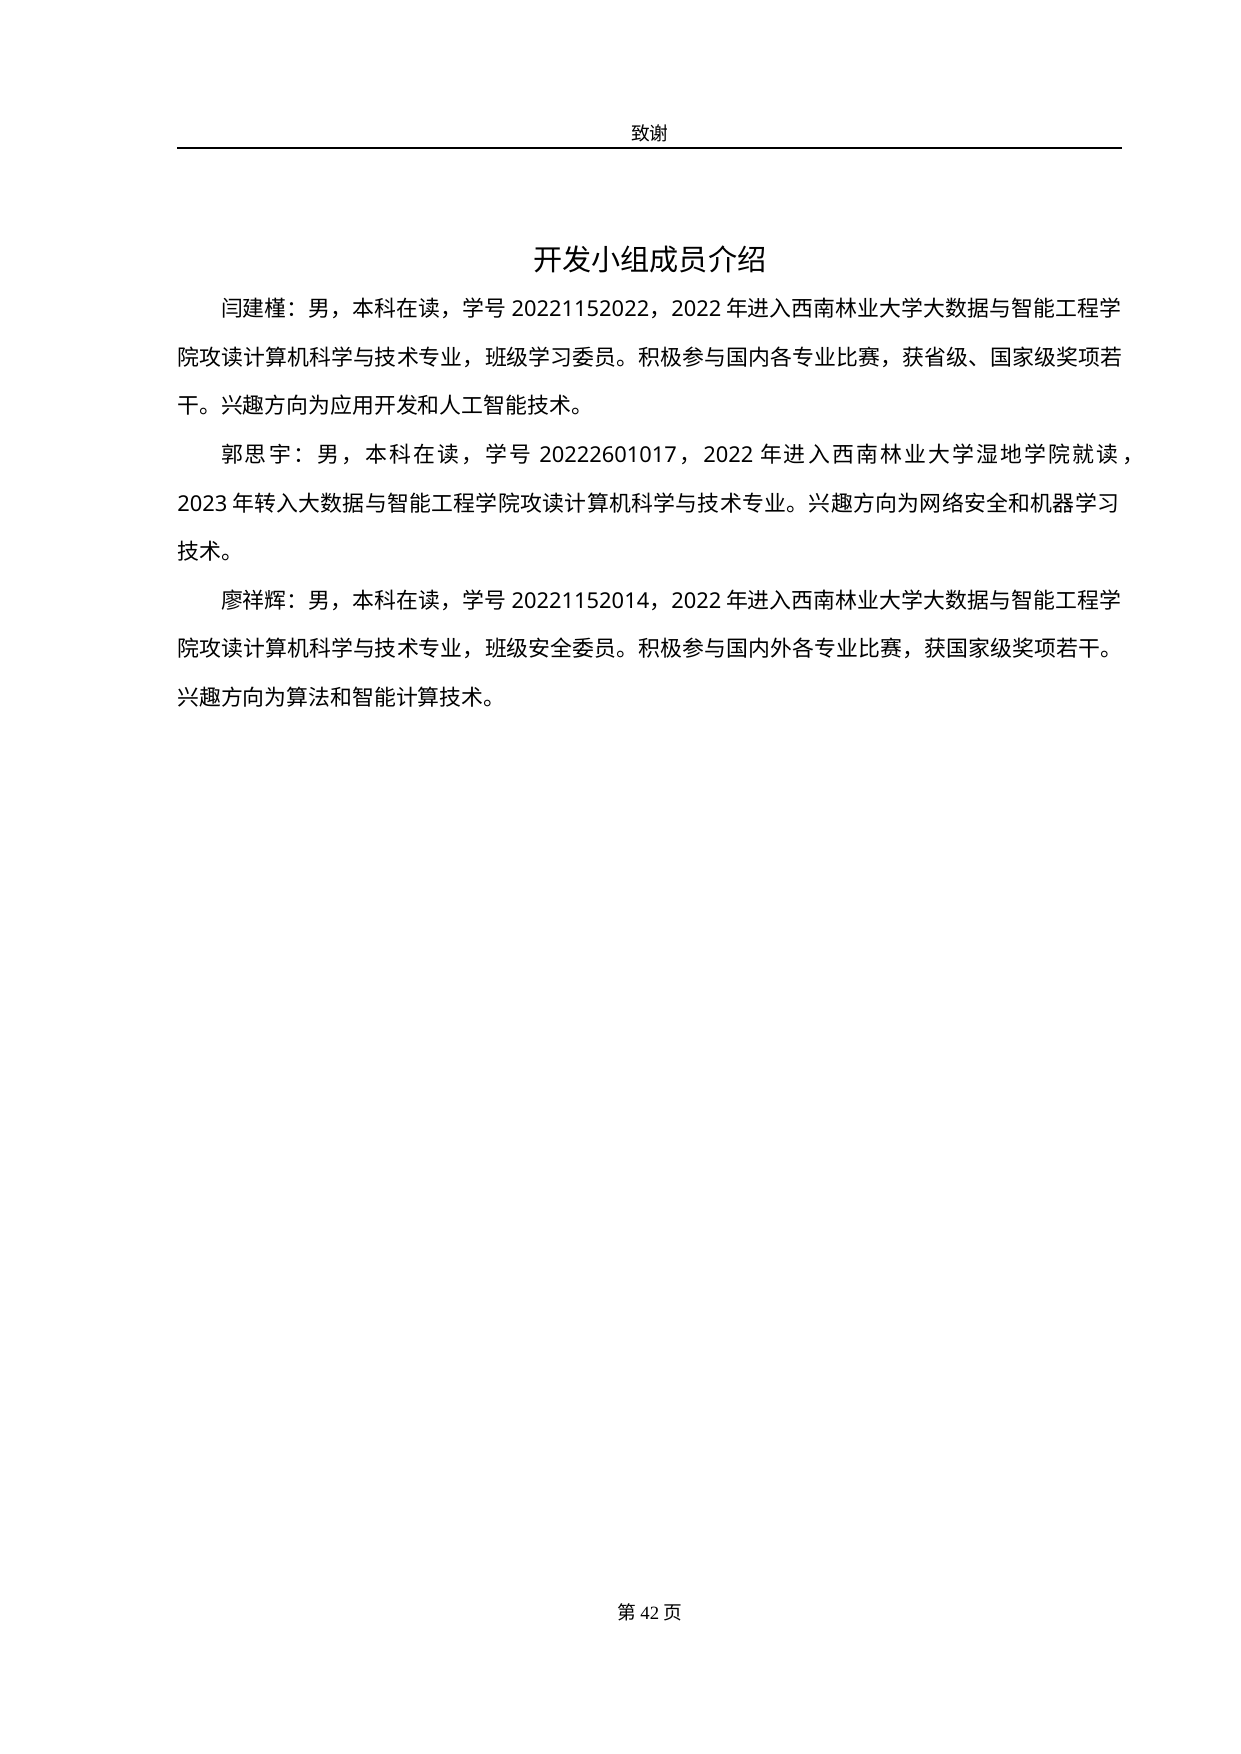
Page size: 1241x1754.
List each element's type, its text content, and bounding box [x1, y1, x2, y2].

text 闫建槿：男，本科在读，学号20221152022，2022年进入西南林业大学大数据与智能工程学院攻读计算机科学与技术专业，班级学习委员。积极参与国内各专业比赛，获省级、国家级奖项若干。兴趣方向为应用开发和人工智能技术。 [177, 291, 1122, 421]
text 廖祥辉：男，本科在读，学号20221152014，2022年进入西南林业大学大数据与智能工程学院攻读计算机科学与技术专业，班级安全委员。积极参与国内外各专业比赛，获国家级奖项若干。兴趣方向为算法和智能计算技术。 [177, 582, 1122, 712]
text 郭思宇：男，本科在读，学号20222601017，2022年进入西南林业大学湿地学院就读，2023年转入大数据与智能工程学院攻读计算机科学与技术专业。兴趣方向为网络安全和机器学习技术。 [177, 436, 1122, 566]
text 开发小组成员介绍 [177, 226, 1122, 291]
